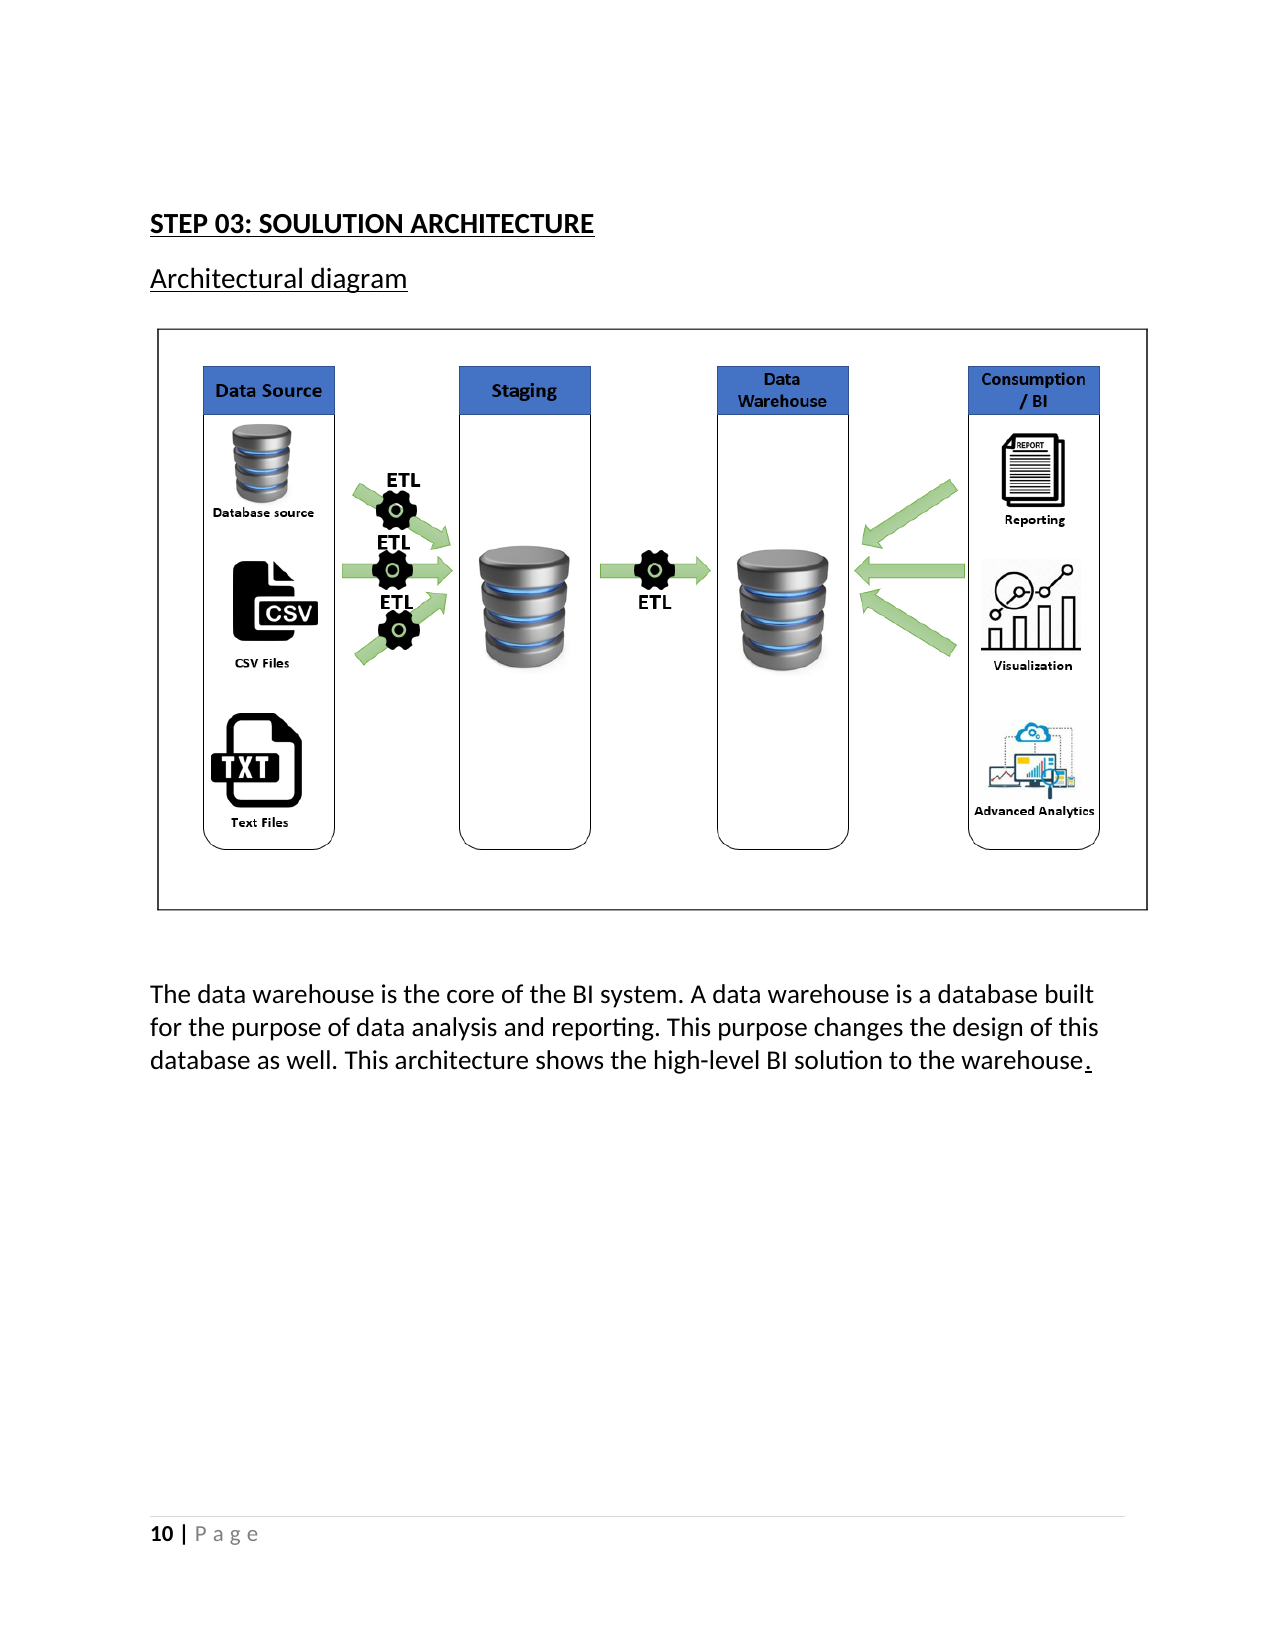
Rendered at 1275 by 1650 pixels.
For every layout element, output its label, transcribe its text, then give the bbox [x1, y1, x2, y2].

text Architectural diagram [150, 260, 1125, 296]
text STEP 03: SOULUTION ARCHITECTURE [150, 205, 1125, 241]
text The data warehouse is the core of the BI system. A data warehouse is a database built for the purpose of data analysis and reporting. This purpose changes the design of this database as well. This architecture shows the high-level BI solution to the warehouse. [150, 977, 1125, 1076]
picture [144, 314, 1161, 925]
